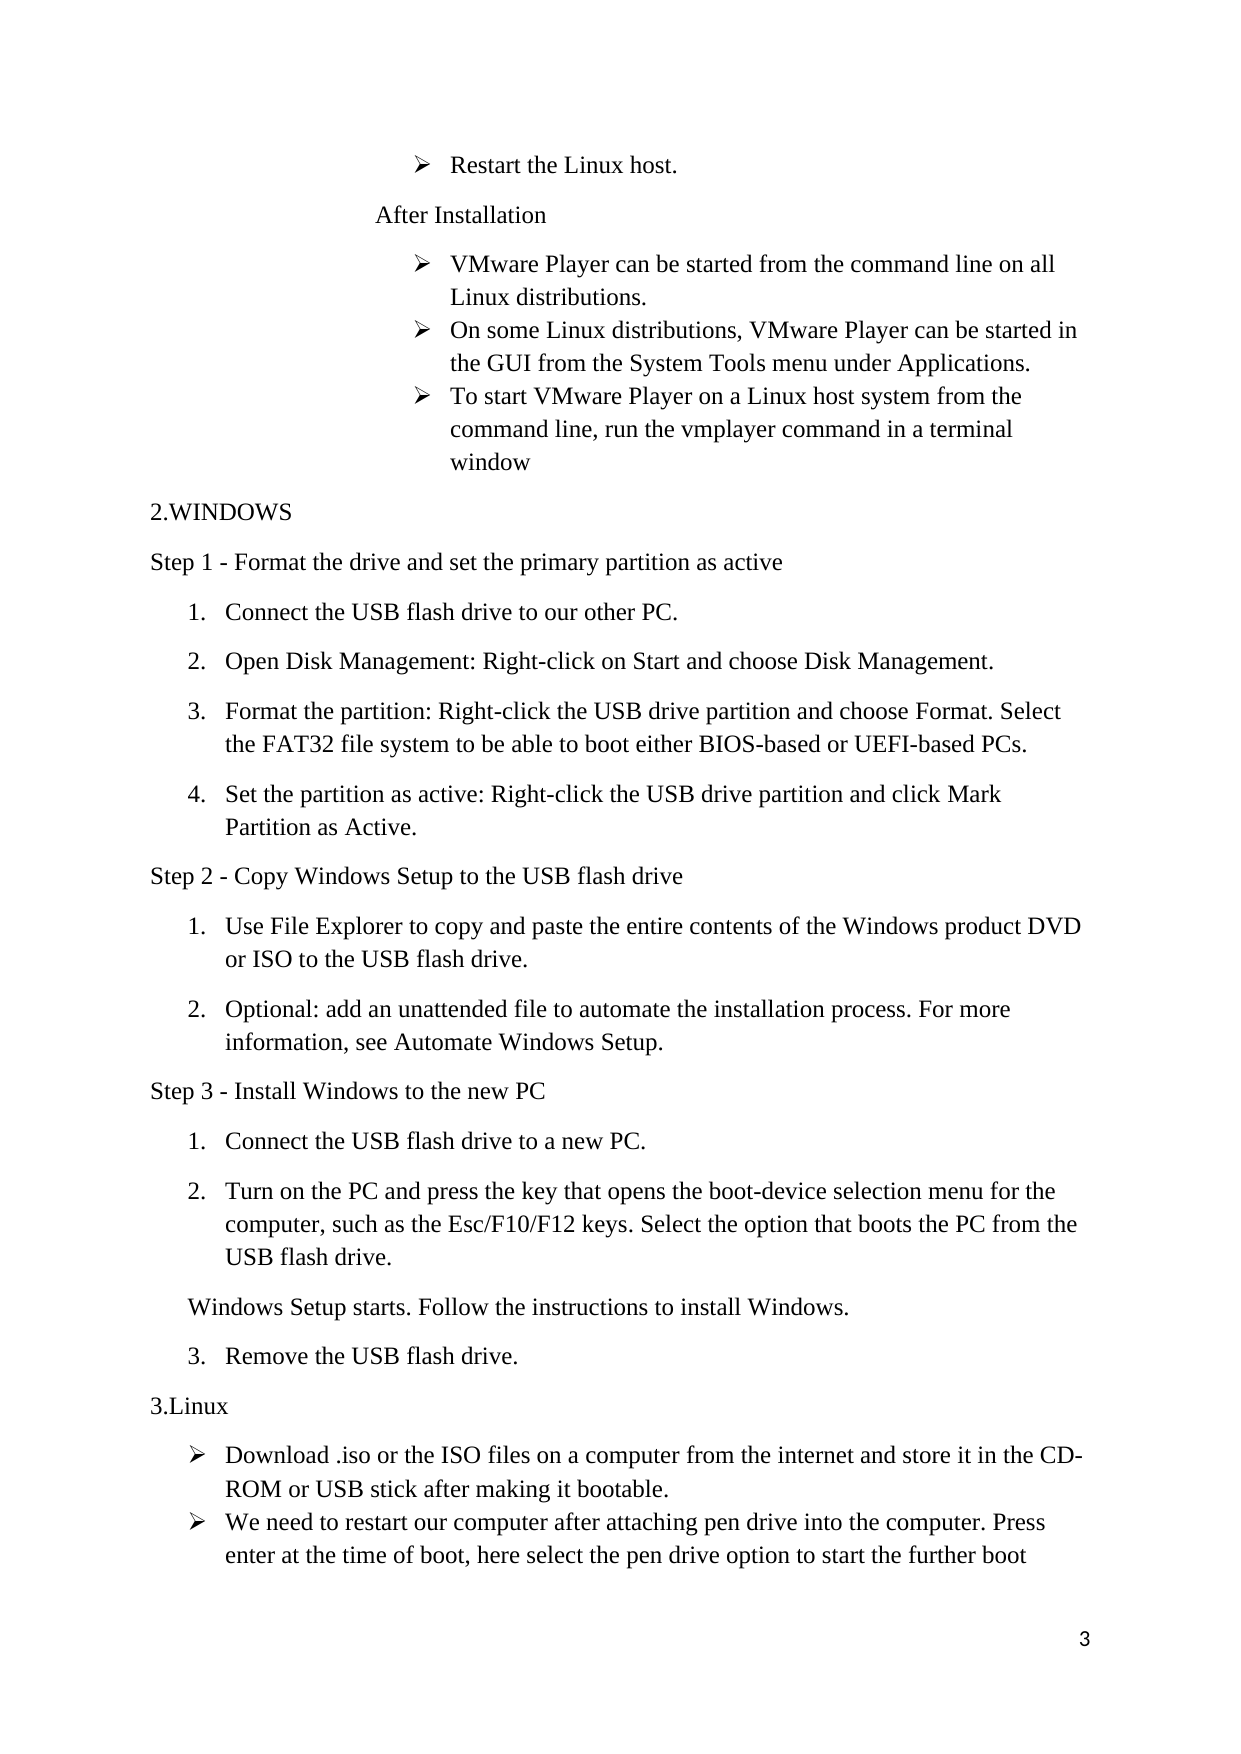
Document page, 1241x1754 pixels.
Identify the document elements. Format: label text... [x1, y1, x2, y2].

text Step 3 - Install Windows to the new PC [150, 1076, 1090, 1105]
list Format the partition: Right-click the USB drive partition and choose Format. Select the FAT32 file system to be able to boot either BIOS-based or UEFI-based PCs. [187, 696, 1090, 758]
list Optional: add an unattended file to automate the installation process. For more information, see Automate Windows Setup. [187, 994, 1090, 1056]
text 3.Linux [150, 1391, 1090, 1420]
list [187, 1507, 1090, 1568]
text Step 1 - Format the drive and set the primary partition as active [150, 547, 1090, 576]
text After Installation [375, 200, 1090, 228]
text Windows Setup starts. Follow the instructions to install Windows. [150, 1292, 1090, 1320]
text 2.WINDOWS [150, 497, 1090, 526]
list VMware Player can be started from the command line on all Linux distributions. [412, 249, 1090, 311]
list Connect the USB flash drive to a new PC. [187, 1126, 1090, 1155]
list Download .iso or the ISO files on a computer from the internet and store it in the CD-ROM or USB stick after making it bootable. [187, 1441, 1090, 1502]
list Remove the USB flash drive. [187, 1341, 1090, 1370]
text Step 2 - Copy Windows Setup to the USB flash drive [150, 861, 1090, 890]
list Open Disk Management: Right-click on Start and choose Disk Management. [187, 646, 1090, 675]
list Turn on the PC and press the key that opens the boot-device selection menu for the computer, such as the Esc/F10/F12 keys. Select the option that boots the PC from the USB flash drive. [187, 1176, 1090, 1271]
list Connect the USB flash drive to our other PC. [187, 597, 1090, 625]
list Use File Explorer to copy and paste the entire contents of the Windows product DVD or ISO to the USB flash drive. [187, 911, 1090, 973]
list Restart the Linux host. [412, 150, 1090, 179]
list To start VMware Player on a Linux host system from the command line, run the vmplayer command in a terminal window [412, 381, 1090, 476]
list Set the partition as active: Right-click the USB drive partition and click Mark Partition as Active. [187, 779, 1090, 840]
list On some Linux distributions, VMware Player can be started in the GUI from the System Tools menu under Applications. [412, 315, 1090, 377]
